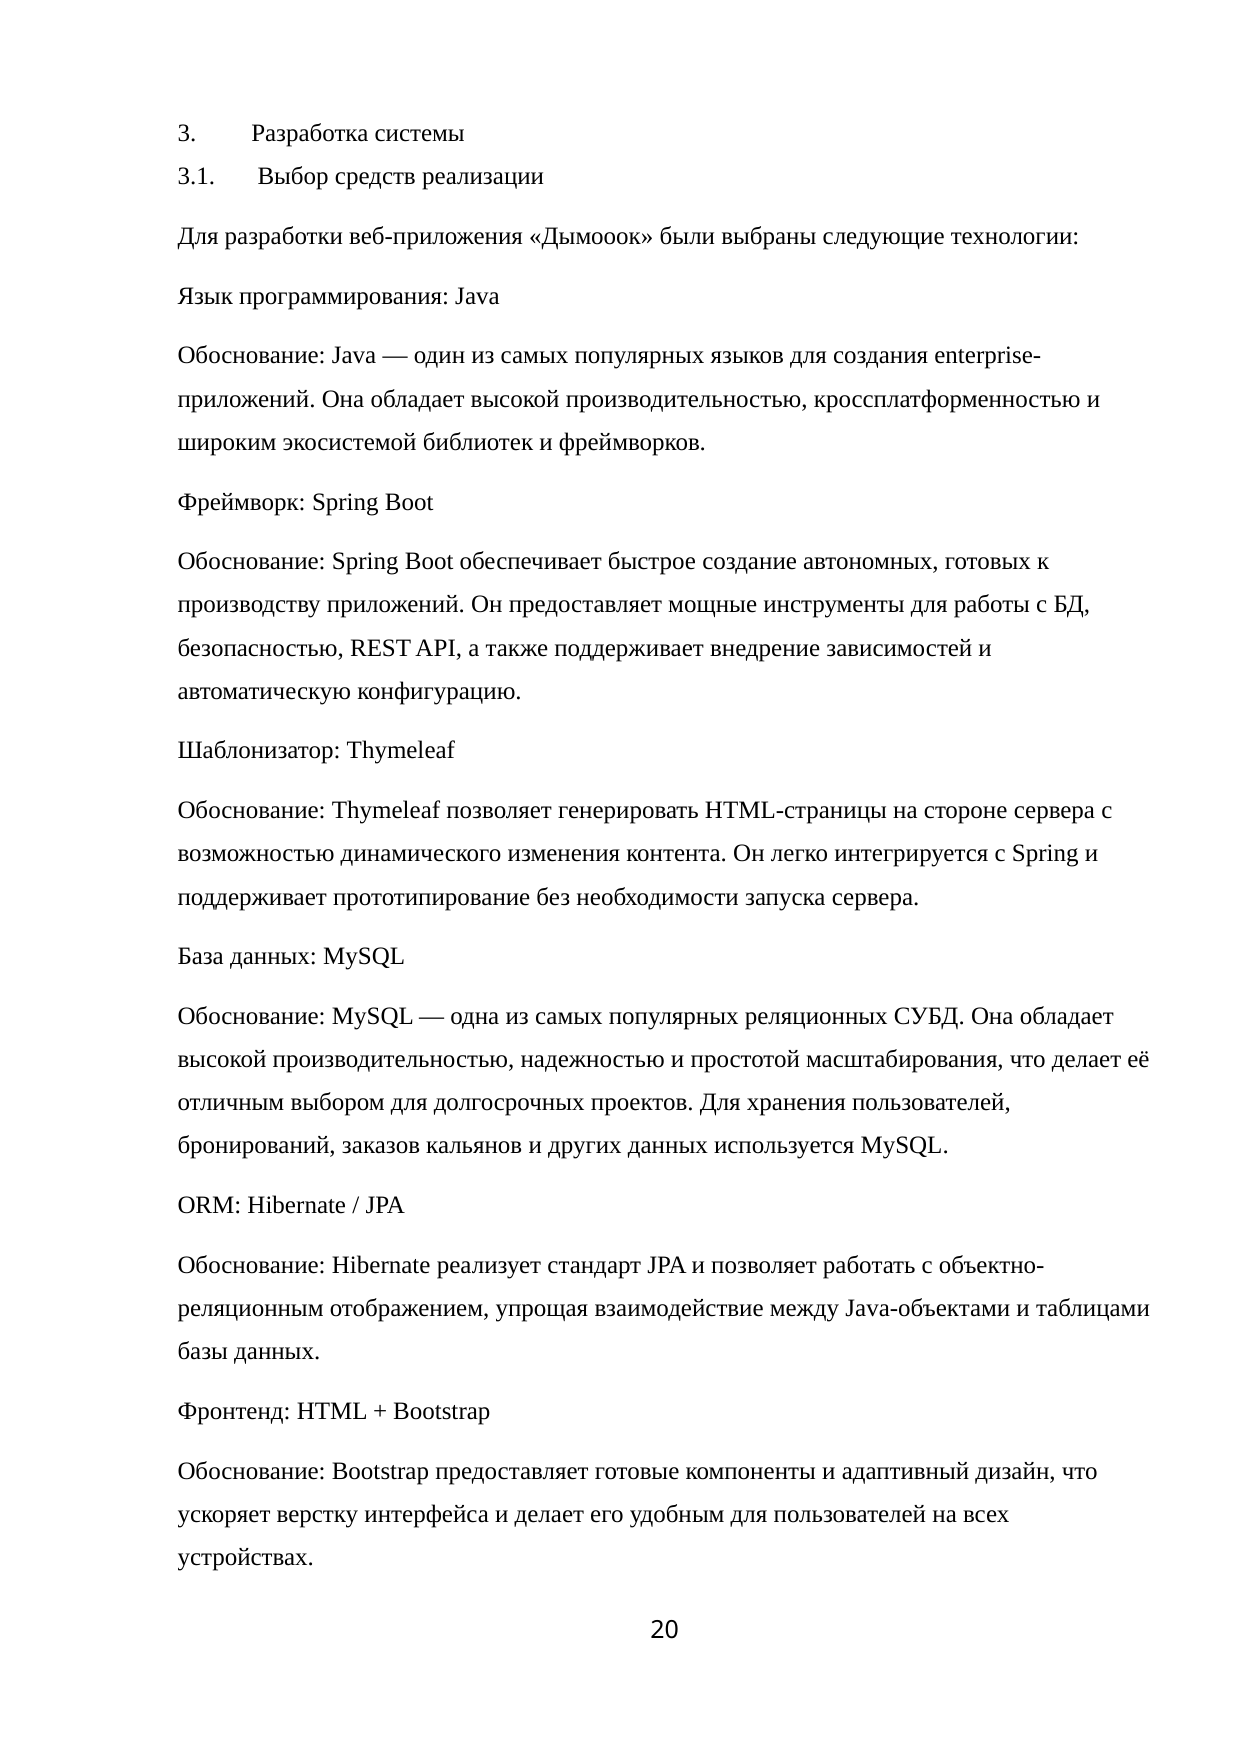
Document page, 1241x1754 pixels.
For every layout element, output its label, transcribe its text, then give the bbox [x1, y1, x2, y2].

text Обоснование: MySQL — одна из самых популярных реляционных СУБД. Она обладает высокой производительностью, надежностью и простотой масштабирования, что делает её отличным выбором для долгосрочных проектов. Для хранения пользователей, бронирований, заказов кальянов и других данных используется MySQL. [177, 1001, 1152, 1159]
text Обоснование: Bootstrap предоставляет готовые компоненты и адаптивный дизайн, что ускоряет верстку интерфейса и делает его удобным для пользователей на всех устройствах. [177, 1456, 1152, 1571]
text Обоснование: Hibernate реализует стандарт JPA и позволяет работать с объектно-реляционным отображением, упрощая взаимодействие между Java-объектами и таблицами базы данных. [177, 1250, 1152, 1365]
text Язык программирования: Java [177, 281, 1152, 309]
text Обоснование: Java — один из самых популярных языков для создания enterprise-приложений. Она обладает высокой производительностью, кроссплатформенностью и широким экосистемой библиотек и фреймворков. [177, 341, 1152, 456]
list Выбор средств реализации [177, 161, 1152, 190]
list Разработка системы [177, 118, 1152, 147]
text ORM: Hibernate / JPA [177, 1190, 1152, 1219]
text Шаблонизатор: Thymeleaf [177, 736, 1152, 764]
text Обоснование: Spring Boot обеспечивает быстрое создание автономных, готовых к производству приложений. Он предоставляет мощные инструменты для работы с БД, безопасностью, REST API, а также поддерживает внедрение зависимостей и автоматическую конфигурацию. [177, 546, 1152, 704]
text Фреймворк: Spring Boot [177, 487, 1152, 515]
text Для разработки веб-приложения «Дымооок» были выбраны следующие технологии: [177, 221, 1152, 250]
text База данных: MySQL [177, 941, 1152, 970]
text Фронтенд: HTML + Bootstrap [177, 1396, 1152, 1425]
text Обоснование: Thymeleaf позволяет генерировать HTML-страницы на стороне сервера с возможностью динамического изменения контента. Он легко интегрируется с Spring и поддерживает прототипирование без необходимости запуска сервера. [177, 795, 1152, 910]
